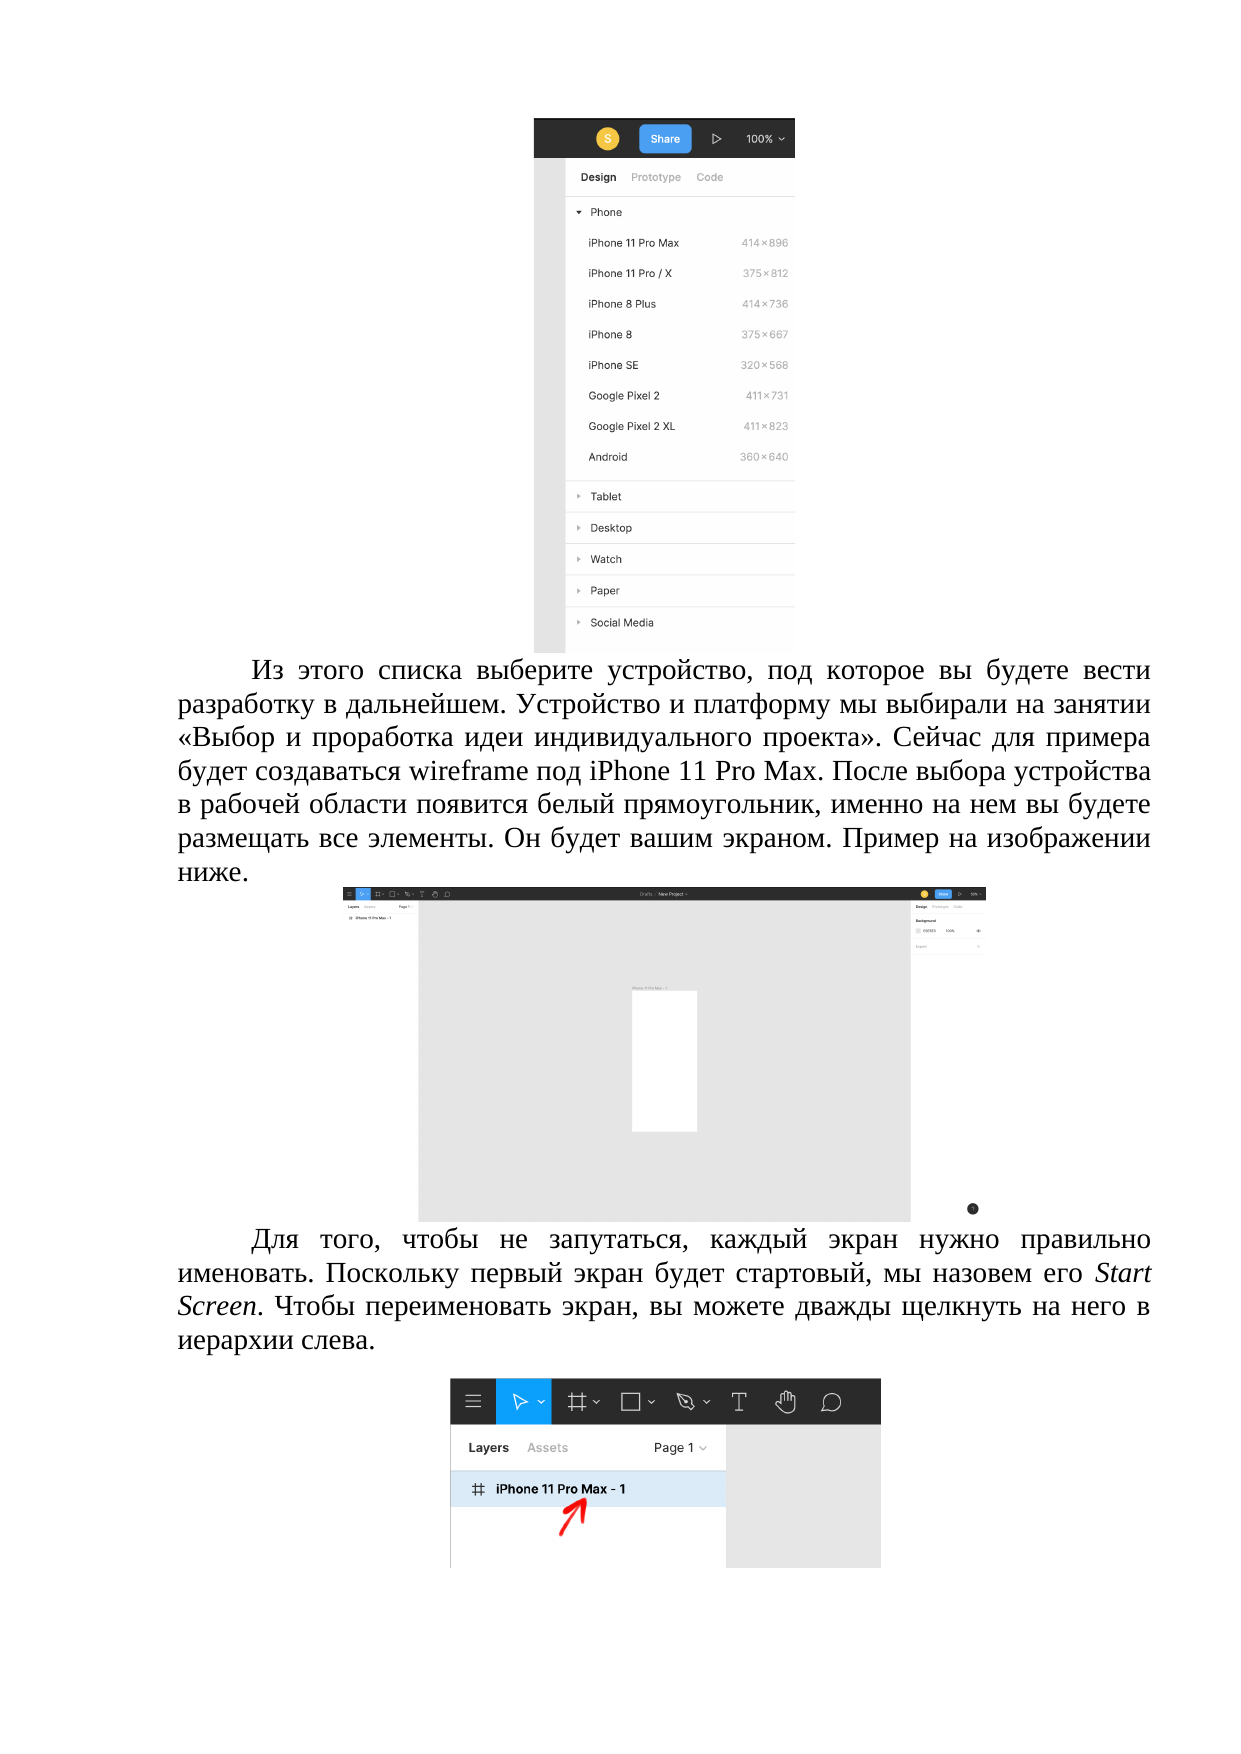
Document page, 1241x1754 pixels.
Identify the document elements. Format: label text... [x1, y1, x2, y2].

picture [533, 118, 795, 653]
picture [427, 1355, 902, 1587]
picture [343, 887, 986, 1222]
text Для того, чтобы не запутаться, каждый экран нужно правильно именовать. Поскольку первый экран будет стартовый, мы назовем его Start Screen. Чтобы переименовать экран, вы можете дважды щелкнуть на него в иерархии слева. [177, 1221, 1152, 1356]
text Из этого списка выберите устройство, под которое вы будете вести разработку в дальнейшем. Устройство и платформу мы выбирали на занятии «Выбор и проработка идеи индивидуального проекта». Сейчас для примера будет создаваться wireframe под iPhone 11 Pro Max. После выбора устройства в рабочей области появится белый прямоугольник, именно на нем вы будете размещать все элементы. Он будет вашим экраном. Пример на изображении ниже. [177, 652, 1152, 887]
